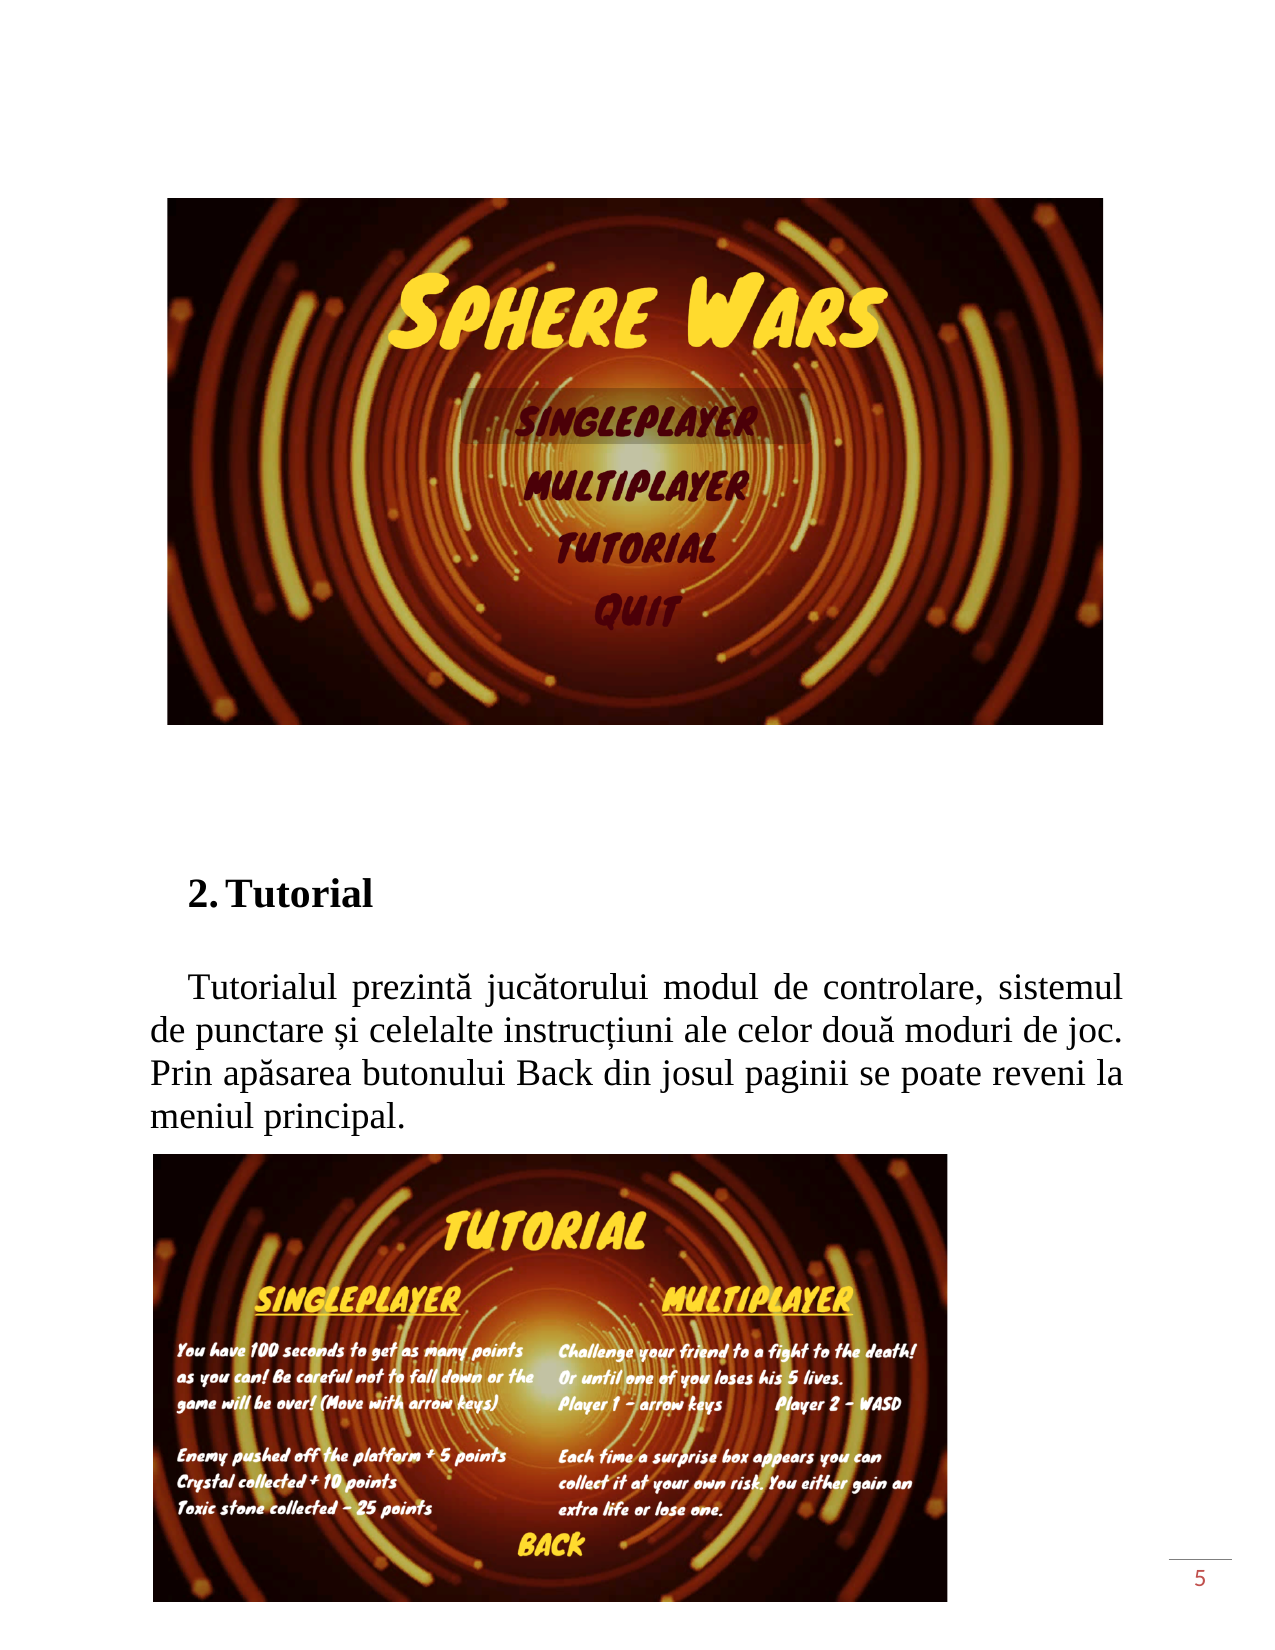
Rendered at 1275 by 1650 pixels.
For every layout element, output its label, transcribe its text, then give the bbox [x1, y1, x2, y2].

picture [153, 1154, 948, 1602]
text Tutorialul prezintă jucătorului modul de controlare, sistemul de punctare și celelalte instrucțiuni ale celor două moduri de joc. Prin apăsarea butonului Back din josul paginii se poate reveni la meniul principal. [150, 964, 1125, 1137]
picture [167, 198, 1104, 725]
list Tutorial [187, 868, 1125, 916]
